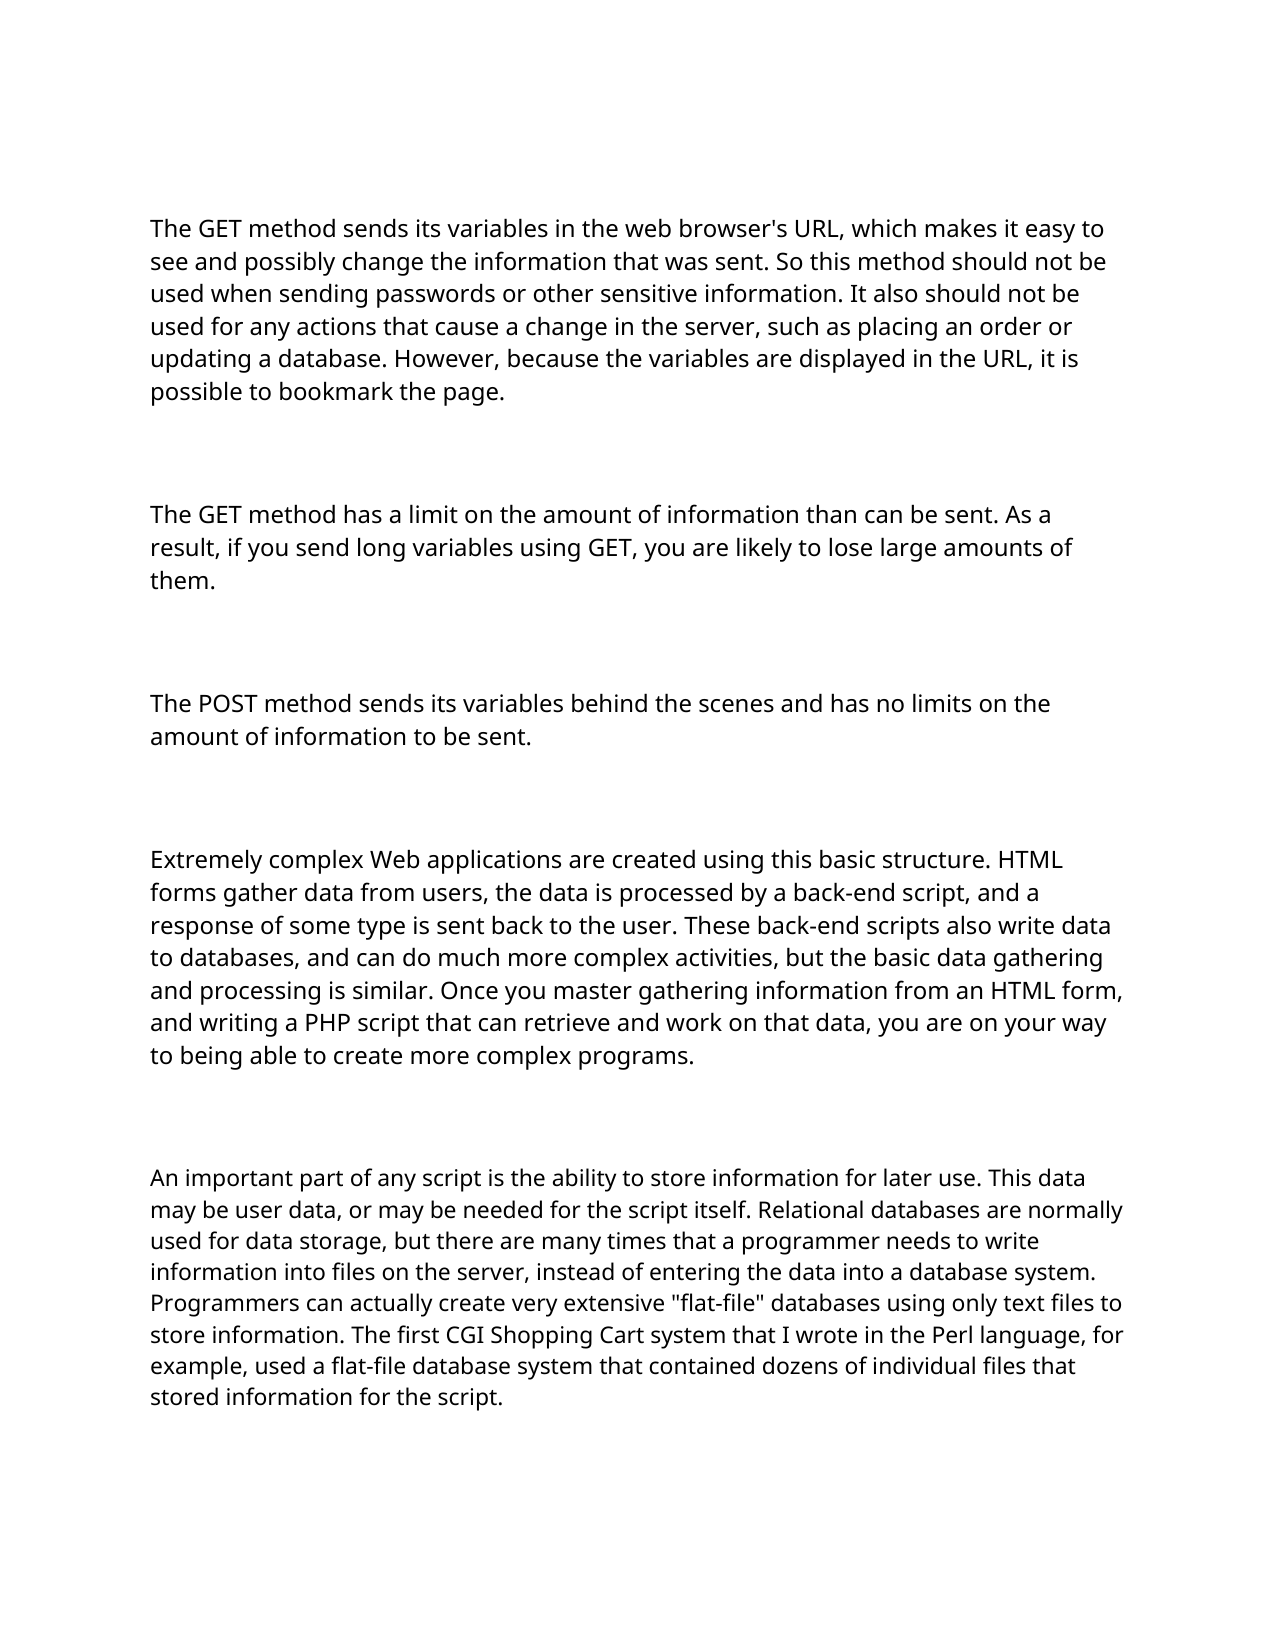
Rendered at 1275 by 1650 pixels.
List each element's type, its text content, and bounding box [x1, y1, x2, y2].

text The GET method sends its variables in the web browser's URL, which makes it easy to see and possibly change the information that was sent. So this method should not be used when sending passwords or other sensitive information. It also should not be used for any actions that cause a change in the server, such as placing an order or updating a database. However, because the variables are displayed in the URL, it is possible to bookmark the page. [150, 212, 1125, 407]
text The POST method sends its variables behind the scenes and has no limits on the amount of information to be sent. [150, 687, 1125, 752]
text Extremely complex Web applications are created using this basic structure. HTML forms gather data from users, the data is processed by a back-end script, and a response of some type is sent back to the user. These back-end scripts also write data to databases, and can do much more complex activities, but the basic data gathering and processing is similar. Once you master gathering information from an HTML form, and writing a PHP script that can retrieve and work on that data, you are on your way to being able to create more complex programs. [150, 843, 1125, 1071]
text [150, 1162, 1125, 1444]
text The GET method has a limit on the amount of information than can be sent. As a result, if you send long variables using GET, you are likely to lose large amounts of them. [150, 498, 1125, 596]
